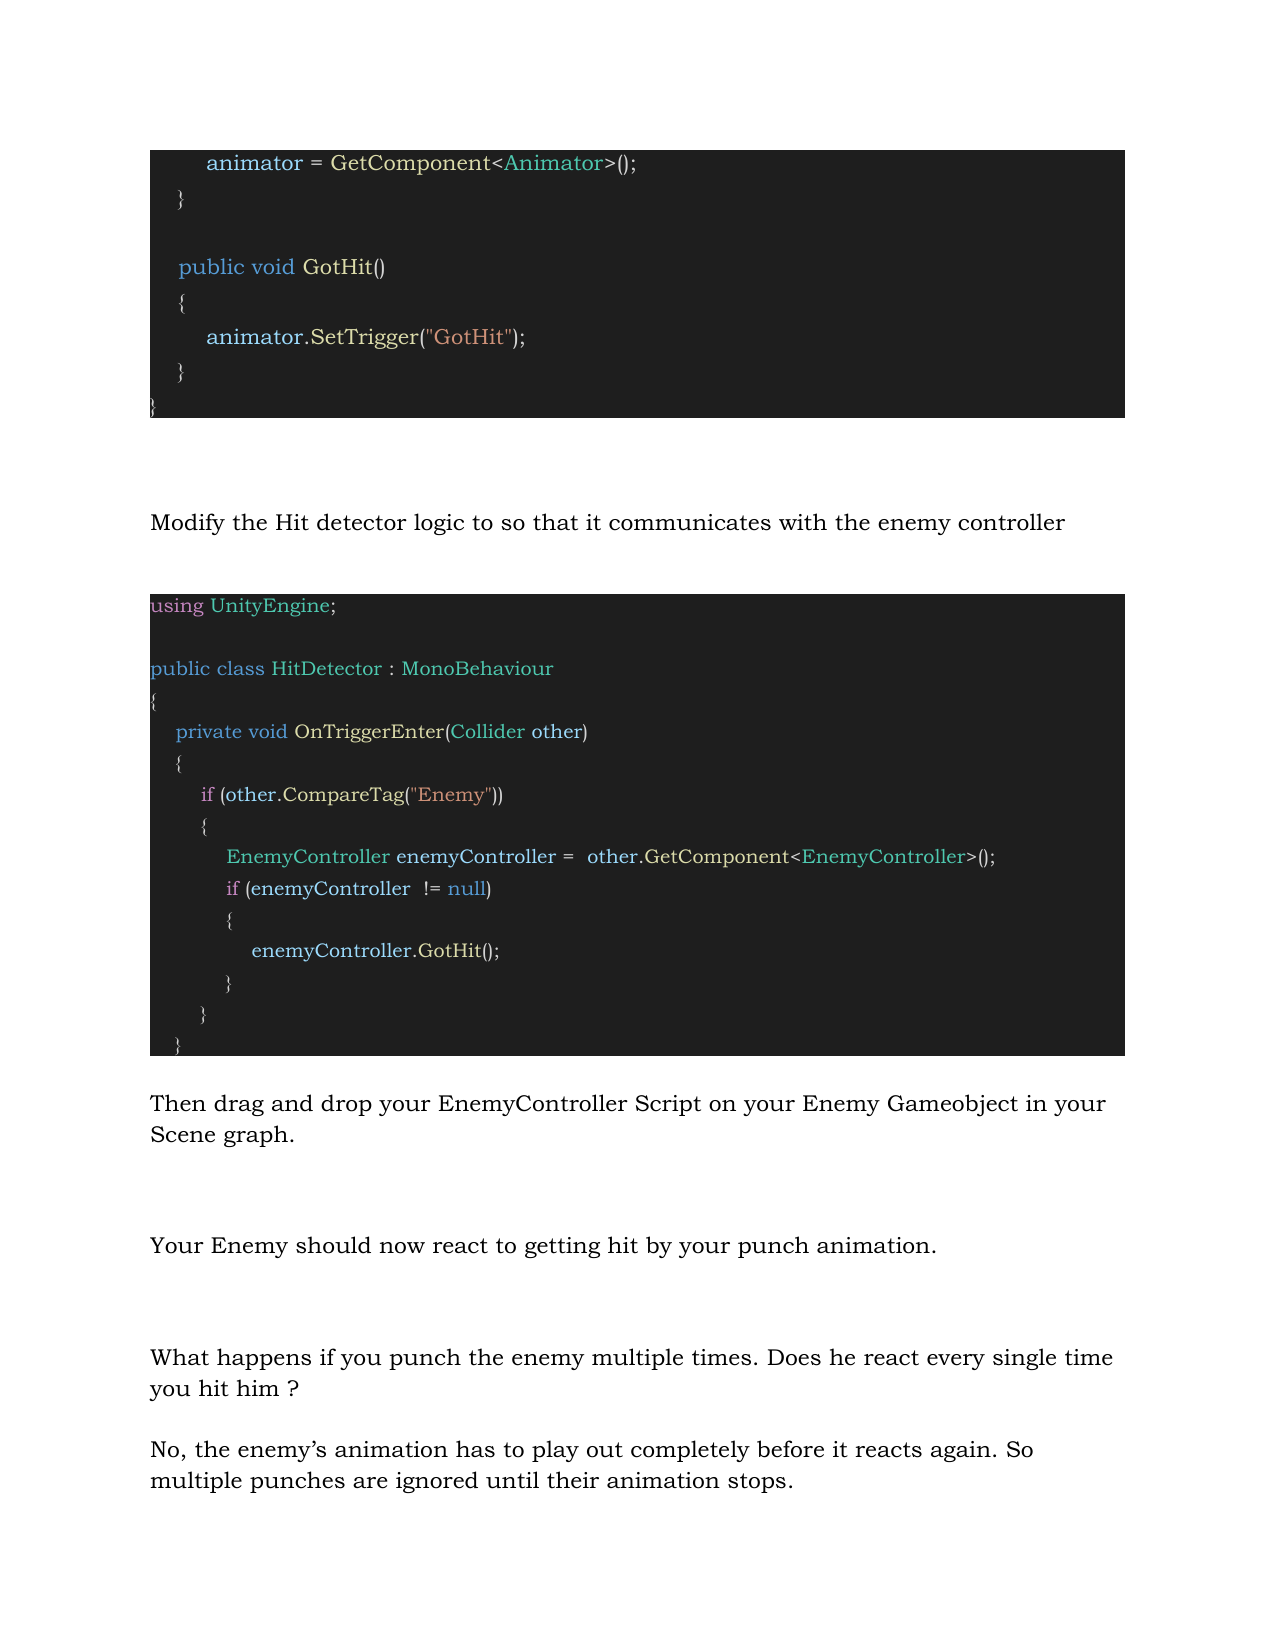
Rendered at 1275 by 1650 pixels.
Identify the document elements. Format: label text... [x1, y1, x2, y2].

text Then drag and drop your EnemyController Script on your Enemy Gameobject in your Scene graph. [150, 1089, 1125, 1147]
text animator.SetTrigger("GotHit"); [150, 323, 1125, 349]
text private void OnTriggerEnter(Collider other) [150, 720, 1125, 743]
text if (enemyController != null) [150, 876, 1125, 900]
text using UnityEngine; [150, 594, 1125, 617]
text } [150, 971, 1125, 994]
text } [150, 185, 1125, 210]
text { [150, 908, 1125, 931]
text public void GotHit() [150, 254, 1125, 280]
text animator = GetComponent<Animator>(); [150, 150, 1125, 176]
text Your Enemy should now react to getting hit by your punch animation. [150, 1232, 1125, 1259]
text { [150, 289, 1125, 314]
text } [150, 393, 1125, 418]
text public class HitDetector : MonoBehaviour [150, 657, 1125, 680]
text { [150, 751, 1125, 774]
text Modify the Hit detector logic to so that it communicates with the enemy controller [150, 508, 1125, 565]
text } [150, 1002, 1125, 1025]
text enemyController.GotHit(); [150, 939, 1125, 962]
text { [150, 688, 1125, 712]
text } [150, 358, 1125, 384]
text } [150, 1033, 1125, 1056]
text { [150, 814, 1125, 837]
text EnemyController enemyController = other.GetComponent<EnemyController>(); [150, 845, 1125, 868]
text if (other.CompareTag("Enemy")) [150, 782, 1125, 806]
text What happens if you punch the enemy multiple times. Does he react every single time you hit him ? No, the enemy’s animation has to play out completely before it reacts again. So multiple punches are ignored until their animation stops. [150, 1344, 1125, 1494]
